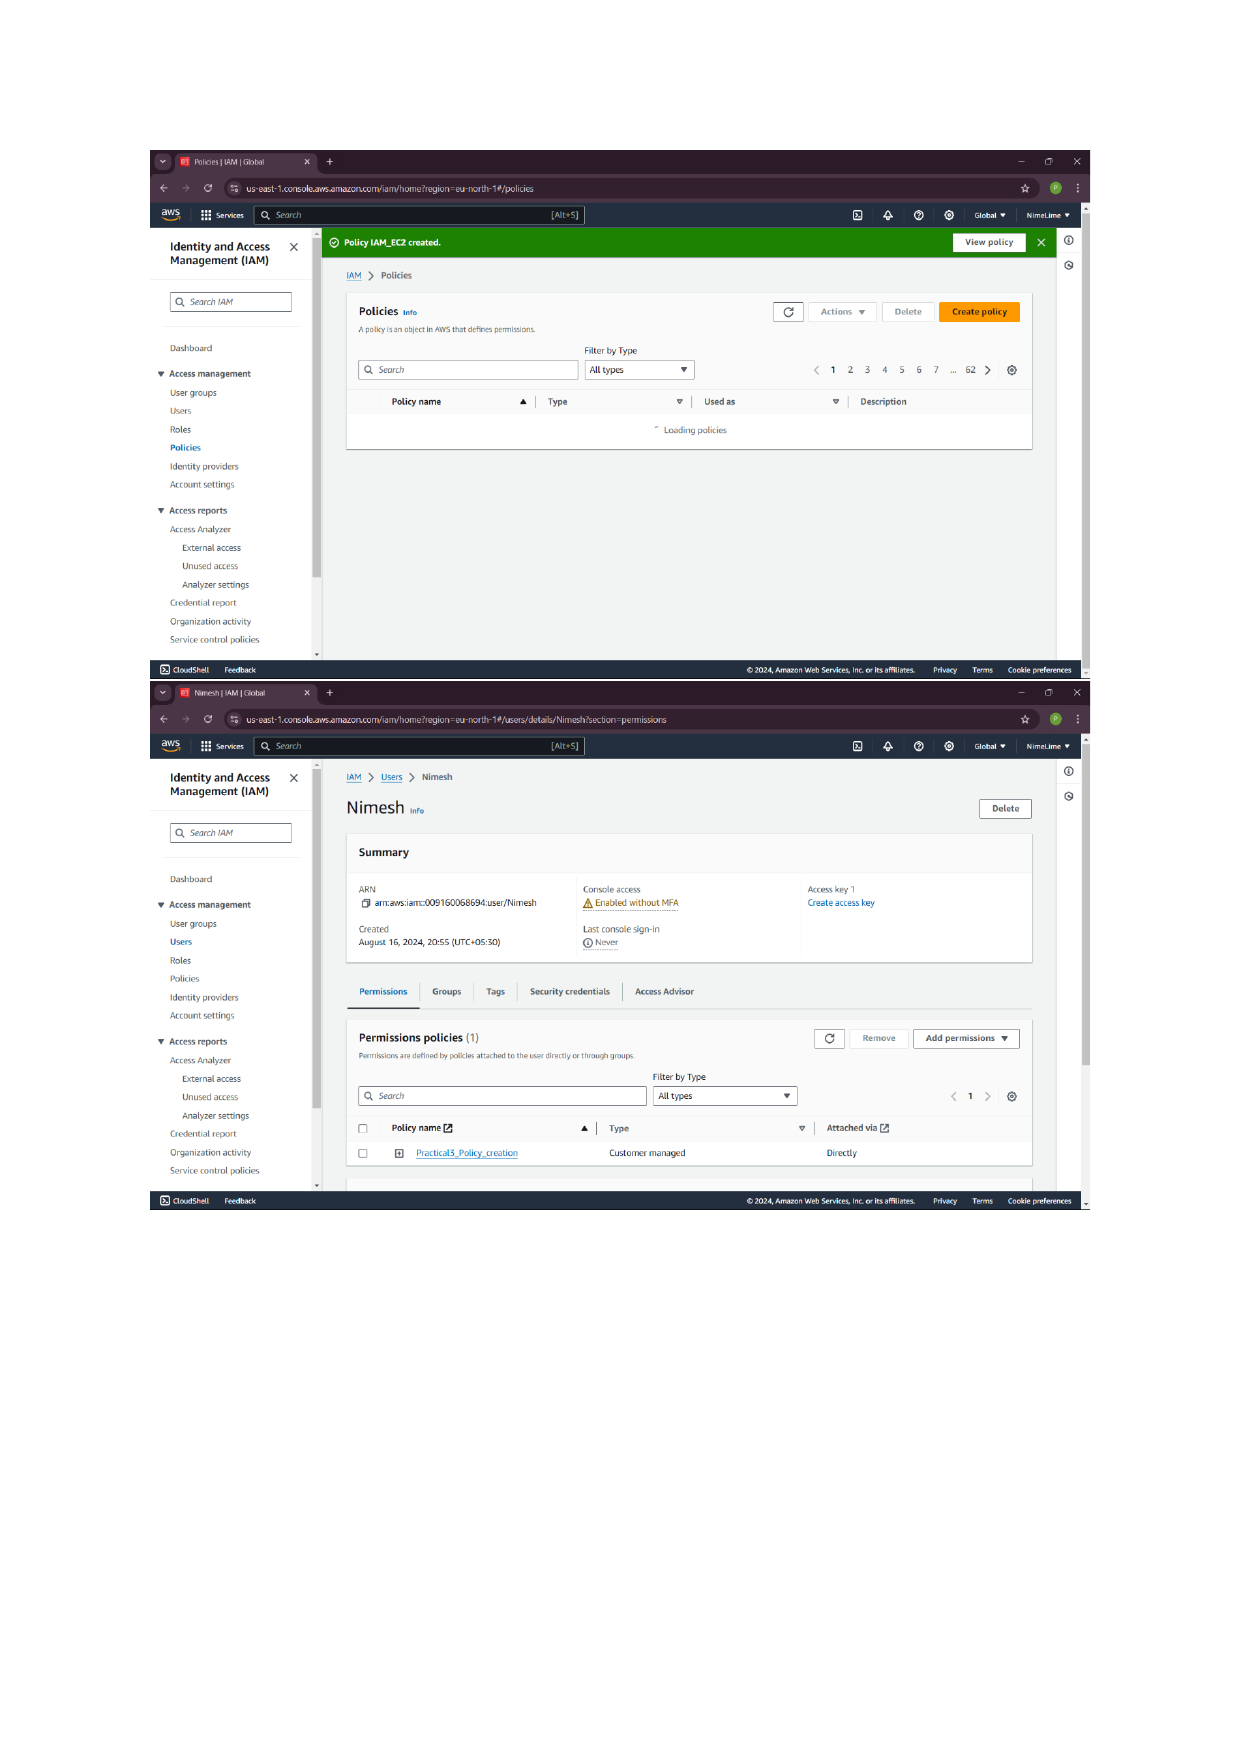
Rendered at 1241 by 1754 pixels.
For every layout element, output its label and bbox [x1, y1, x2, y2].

picture [150, 681, 1091, 1210]
picture [150, 150, 1091, 679]
